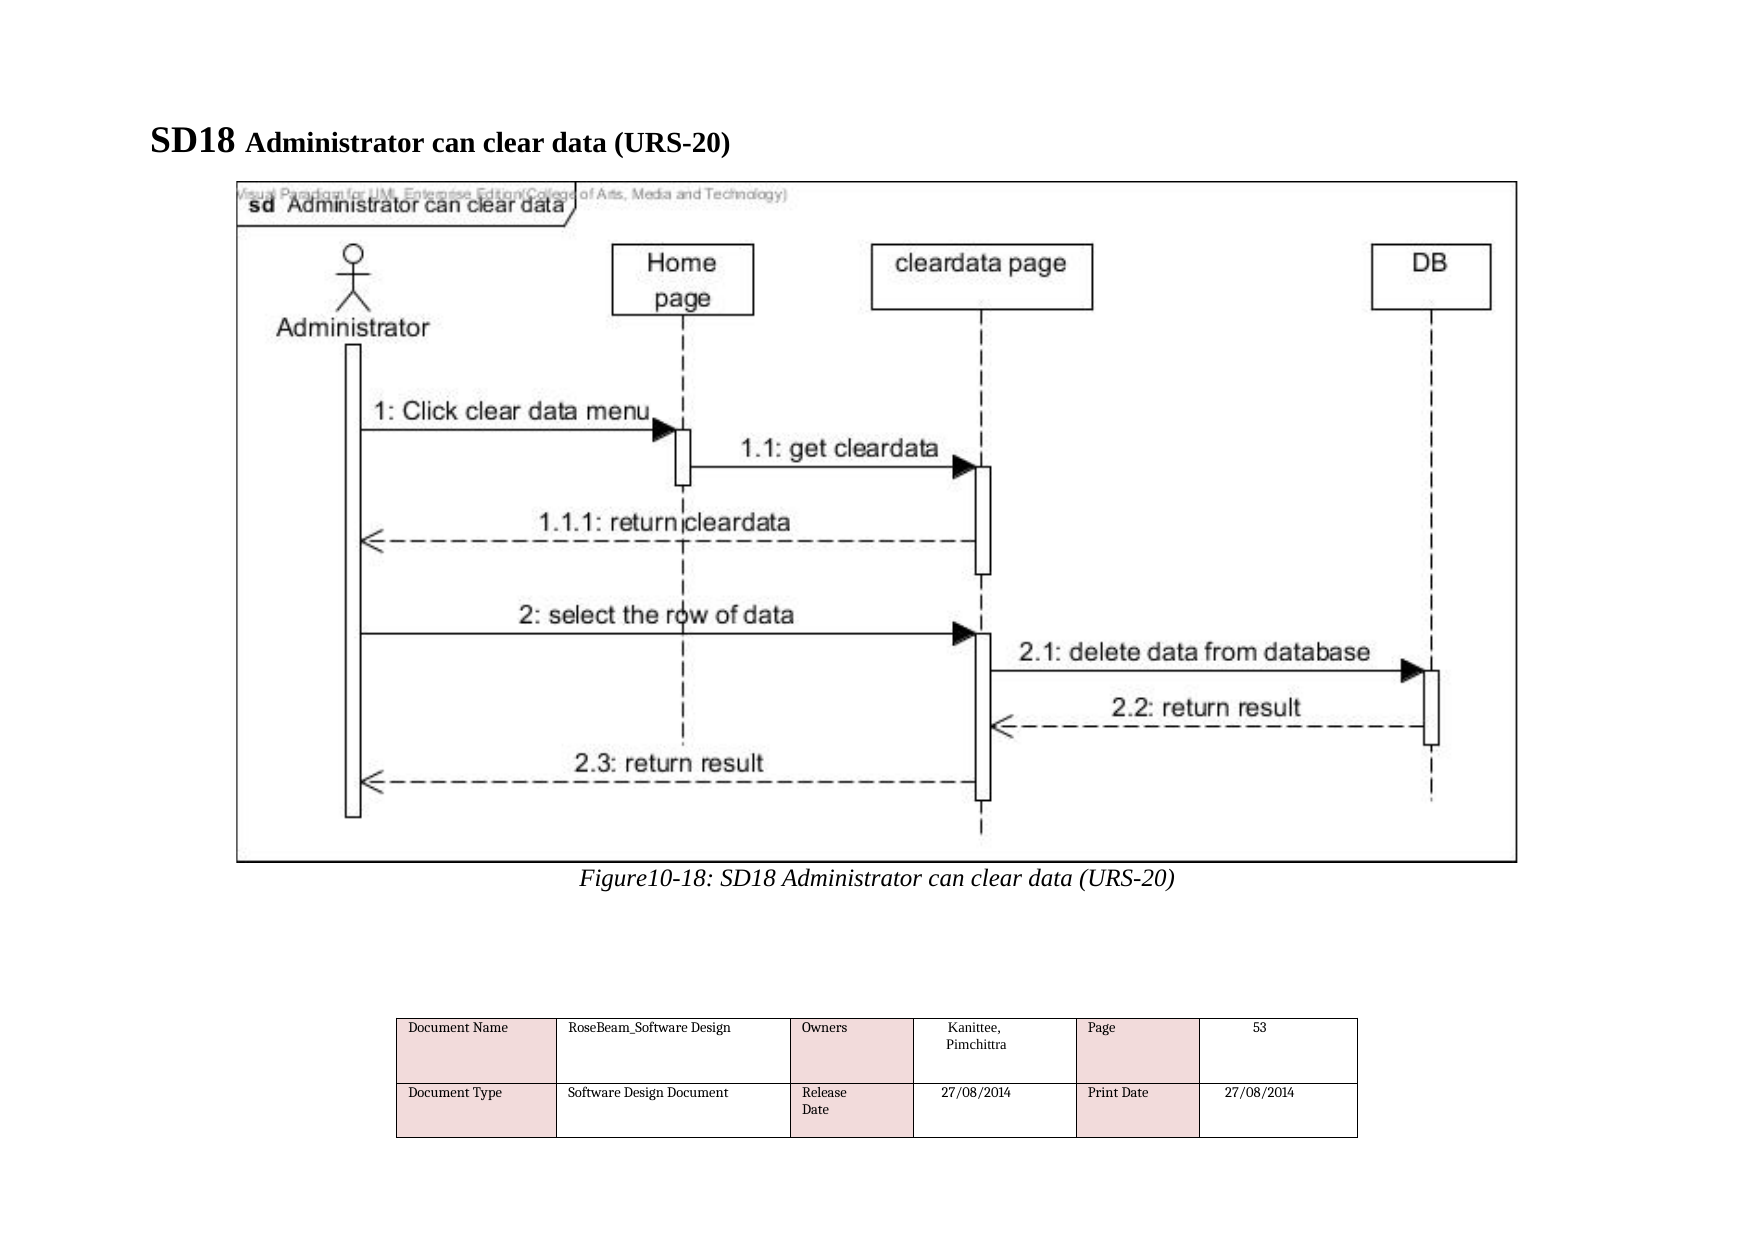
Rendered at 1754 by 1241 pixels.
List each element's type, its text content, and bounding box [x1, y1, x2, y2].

text SD18 Administrator can clear data (URS-20) [150, 117, 1604, 161]
picture [236, 181, 1518, 863]
